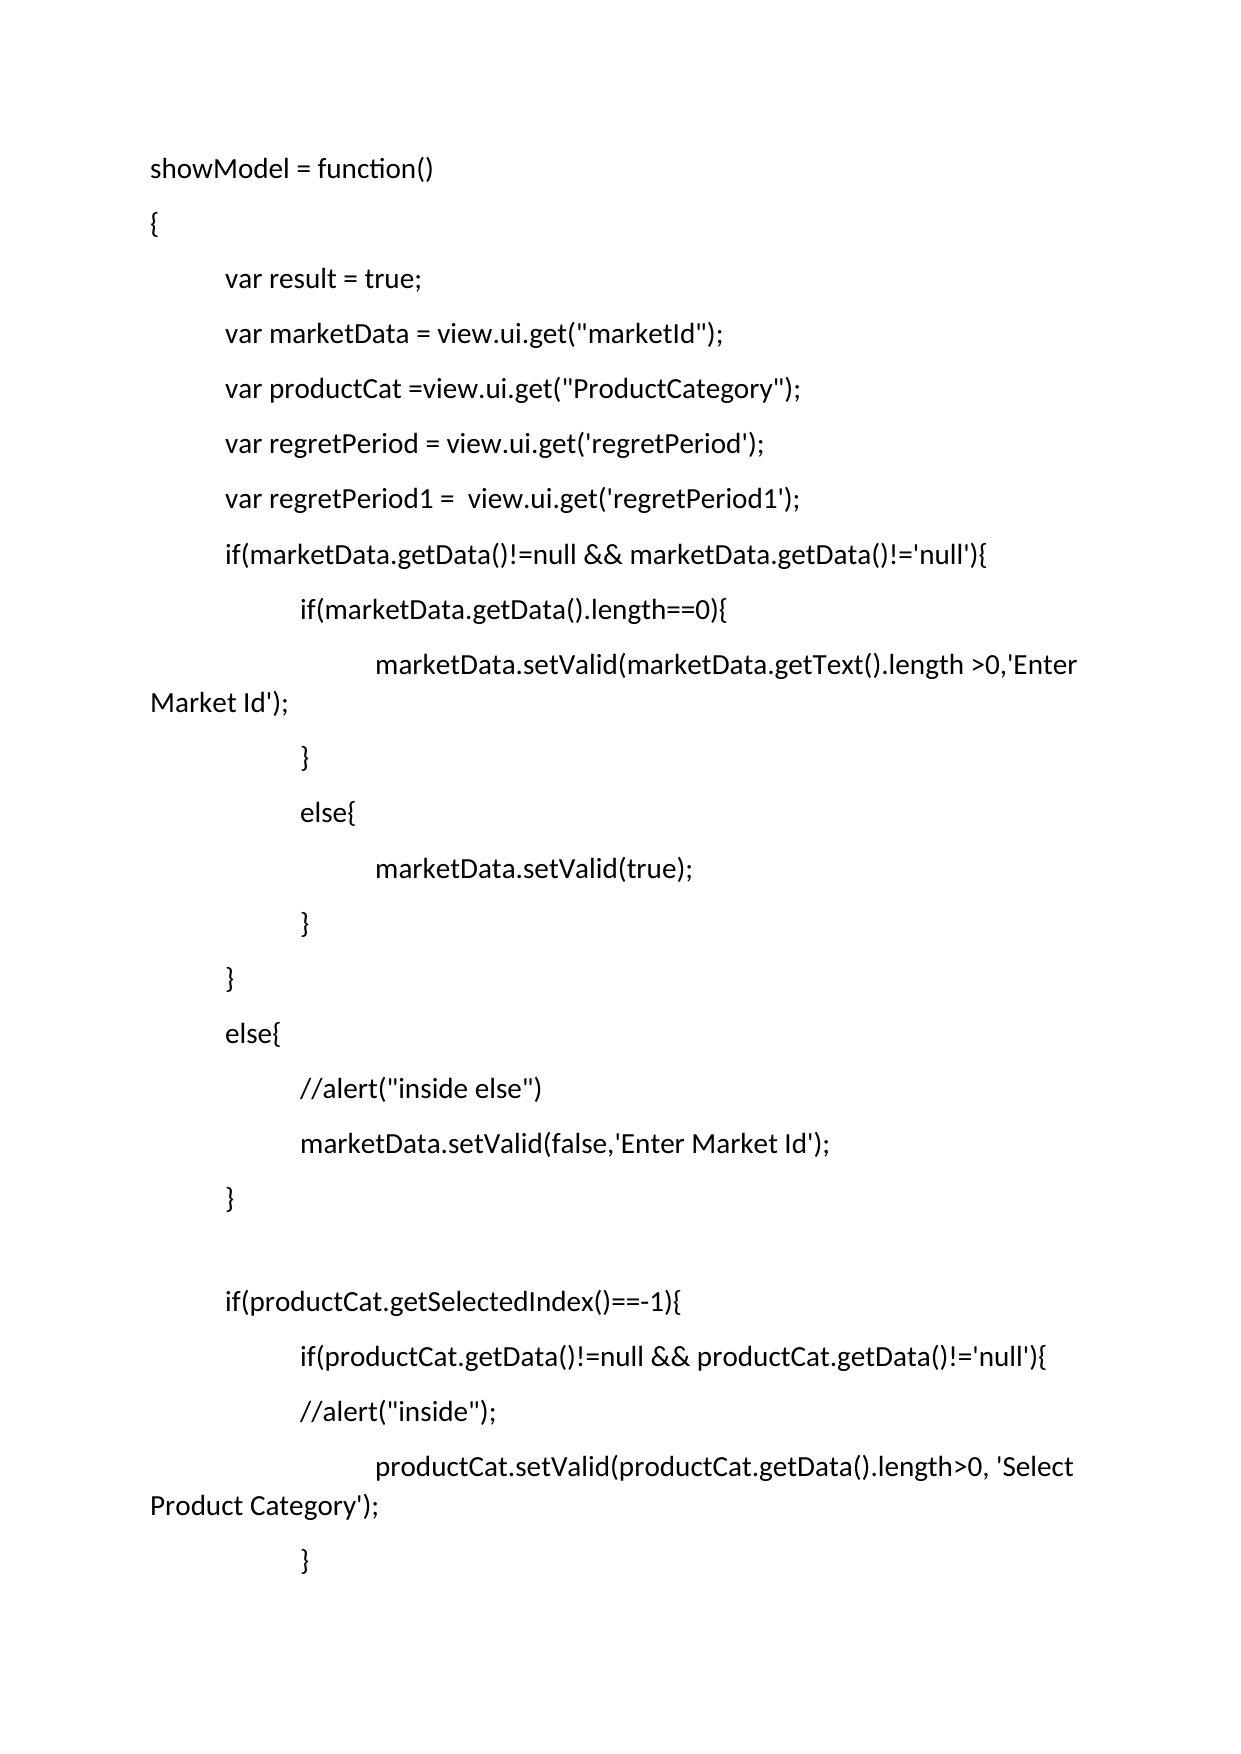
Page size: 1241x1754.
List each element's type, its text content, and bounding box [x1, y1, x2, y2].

text var productCat =view.ui.get("ProductCategory"); [150, 370, 1090, 406]
text showModel = function() [150, 150, 1090, 186]
text var regretPeriod1 = view.ui.get('regretPeriod1'); [150, 481, 1090, 516]
text marketData.setValid(marketData.getText().length >0,'Enter Market Id'); [150, 646, 1090, 720]
text //alert("inside"); [150, 1393, 1090, 1429]
text else{ [150, 1015, 1090, 1051]
text } [150, 905, 1090, 940]
text var result = true; [150, 260, 1090, 296]
text if(productCat.getData()!=null && productCat.getData()!='null'){ [150, 1338, 1090, 1374]
text else{ [150, 794, 1090, 830]
text var regretPeriod = view.ui.get('regretPeriod'); [150, 426, 1090, 461]
text productCat.setValid(productCat.getData().length>0, 'Select Product Category'); [150, 1448, 1090, 1522]
text } [150, 960, 1090, 996]
text { [150, 205, 1090, 241]
text var marketData = view.ui.get("marketId"); [150, 315, 1090, 351]
text if(productCat.getSelectedIndex()==-1){ [150, 1283, 1090, 1318]
text if(marketData.getData().length==0){ [150, 591, 1090, 626]
text } [150, 739, 1090, 775]
text marketData.setValid(true); [150, 850, 1090, 885]
text //alert("inside else") [150, 1070, 1090, 1106]
text marketData.setValid(false,'Enter Market Id'); [150, 1125, 1090, 1161]
text } [150, 1542, 1090, 1577]
text } [150, 1180, 1090, 1216]
text if(marketData.getData()!=null && marketData.getData()!='null'){ [150, 536, 1090, 571]
